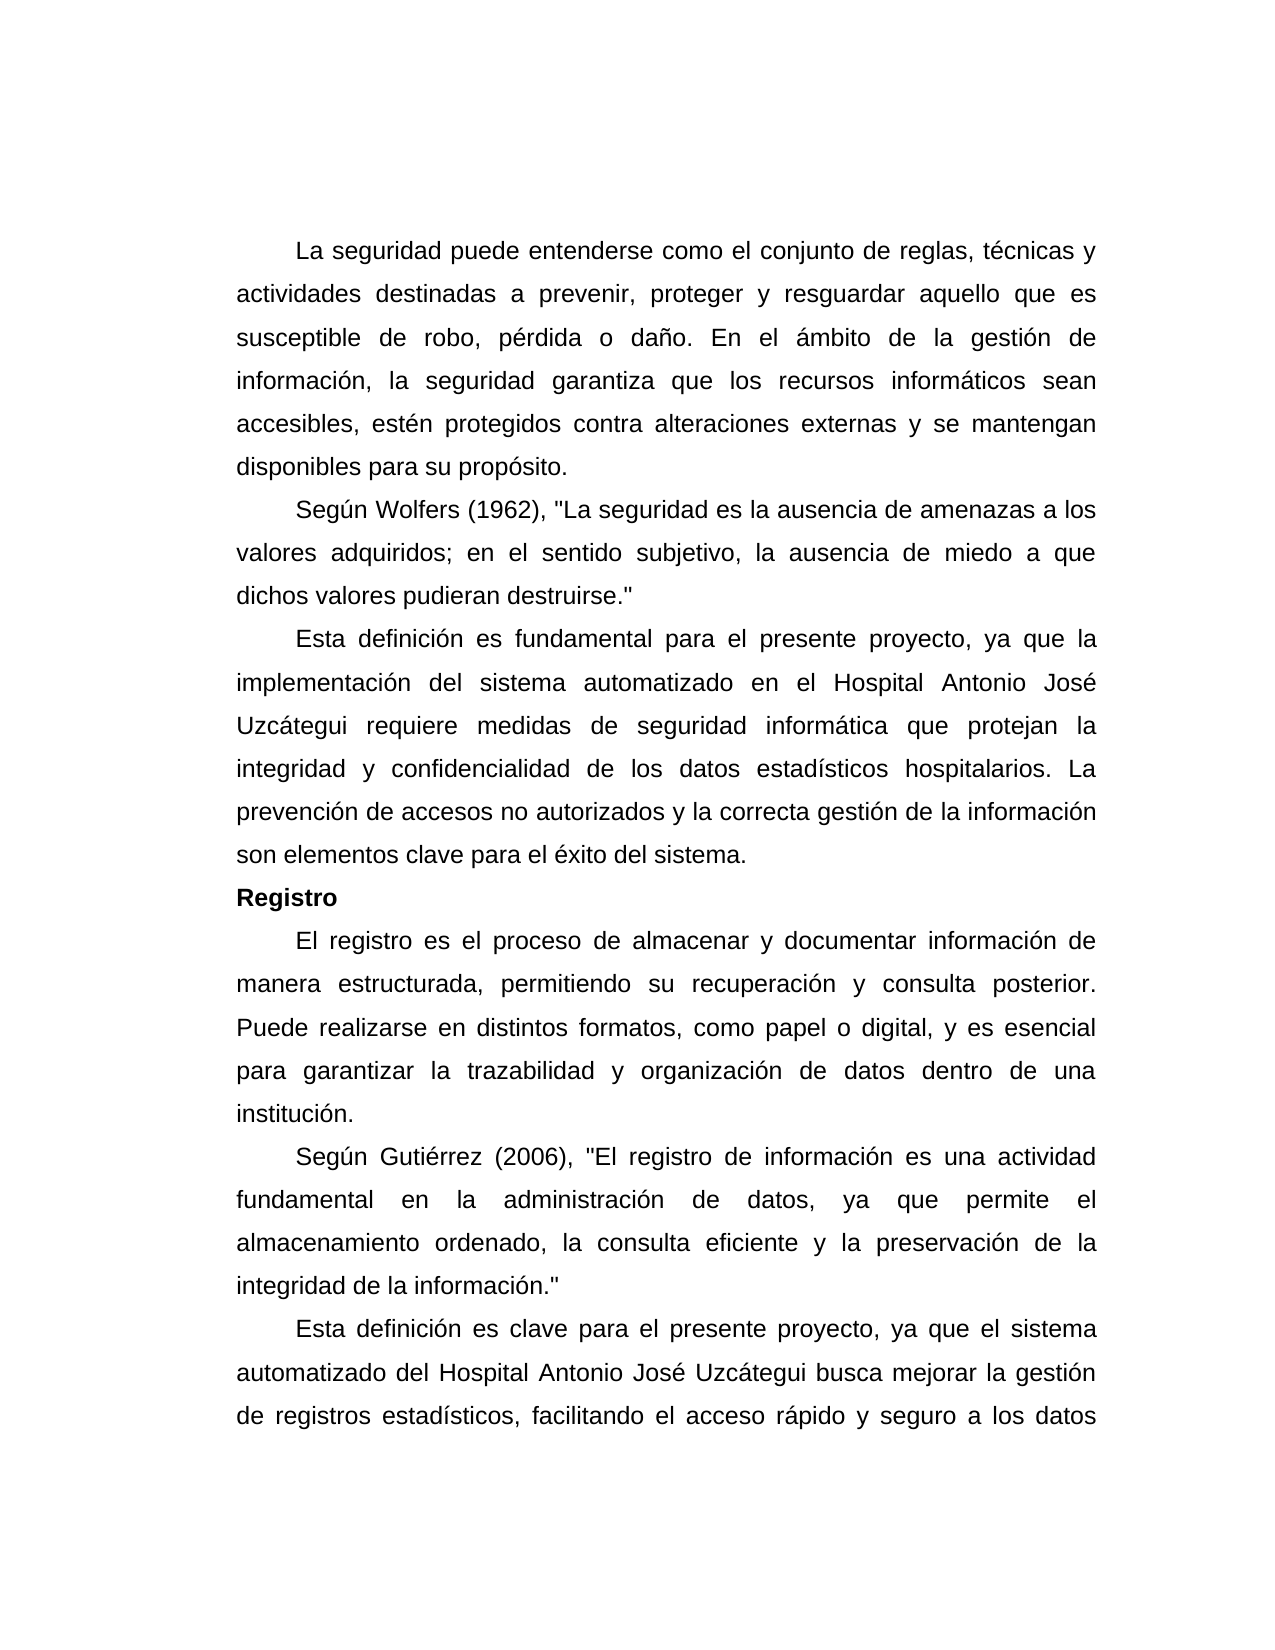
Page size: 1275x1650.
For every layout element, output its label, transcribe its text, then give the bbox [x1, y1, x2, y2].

text Según Gutiérrez (2006), "El registro de información es una actividad fundamental en la administración de datos, ya que permite el almacenamiento ordenado, la consulta eficiente y la preservación de la integridad de la información." [236, 1142, 1098, 1300]
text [236, 1314, 1098, 1429]
text La seguridad puede entenderse como el conjunto de reglas, técnicas y actividades destinadas a prevenir, proteger y resguardar aquello que es susceptible de robo, pérdida o daño. En el ámbito de la gestión de información, la seguridad garantiza que los recursos informáticos sean accesibles, estén protegidos contra alteraciones externas y se mantengan disponibles para su propósito. [236, 236, 1098, 481]
text Según Wolfers (1962), "La seguridad es la ausencia de amenazas a los valores adquiridos; en el sentido subjetivo, la ausencia de miedo a que dichos valores pudieran destruirse." [236, 495, 1098, 610]
text Esta definición es fundamental para el presente proyecto, ya que la implementación del sistema automatizado en el Hospital Antonio José Uzcátegui requiere medidas de seguridad informática que protejan la integridad y confidencialidad de los datos estadísticos hospitalarios. La prevención de accesos no autorizados y la correcta gestión de la información son elementos clave para el éxito del sistema. [236, 624, 1098, 869]
text El registro es el proceso de almacenar y documentar información de manera estructurada, permitiendo su recuperación y consulta posterior. Puede realizarse en distintos formatos, como papel o digital, y es esencial para garantizar la trazabilidad y organización de datos dentro de una institución. [236, 926, 1098, 1127]
subtitle Registro [236, 883, 1098, 912]
